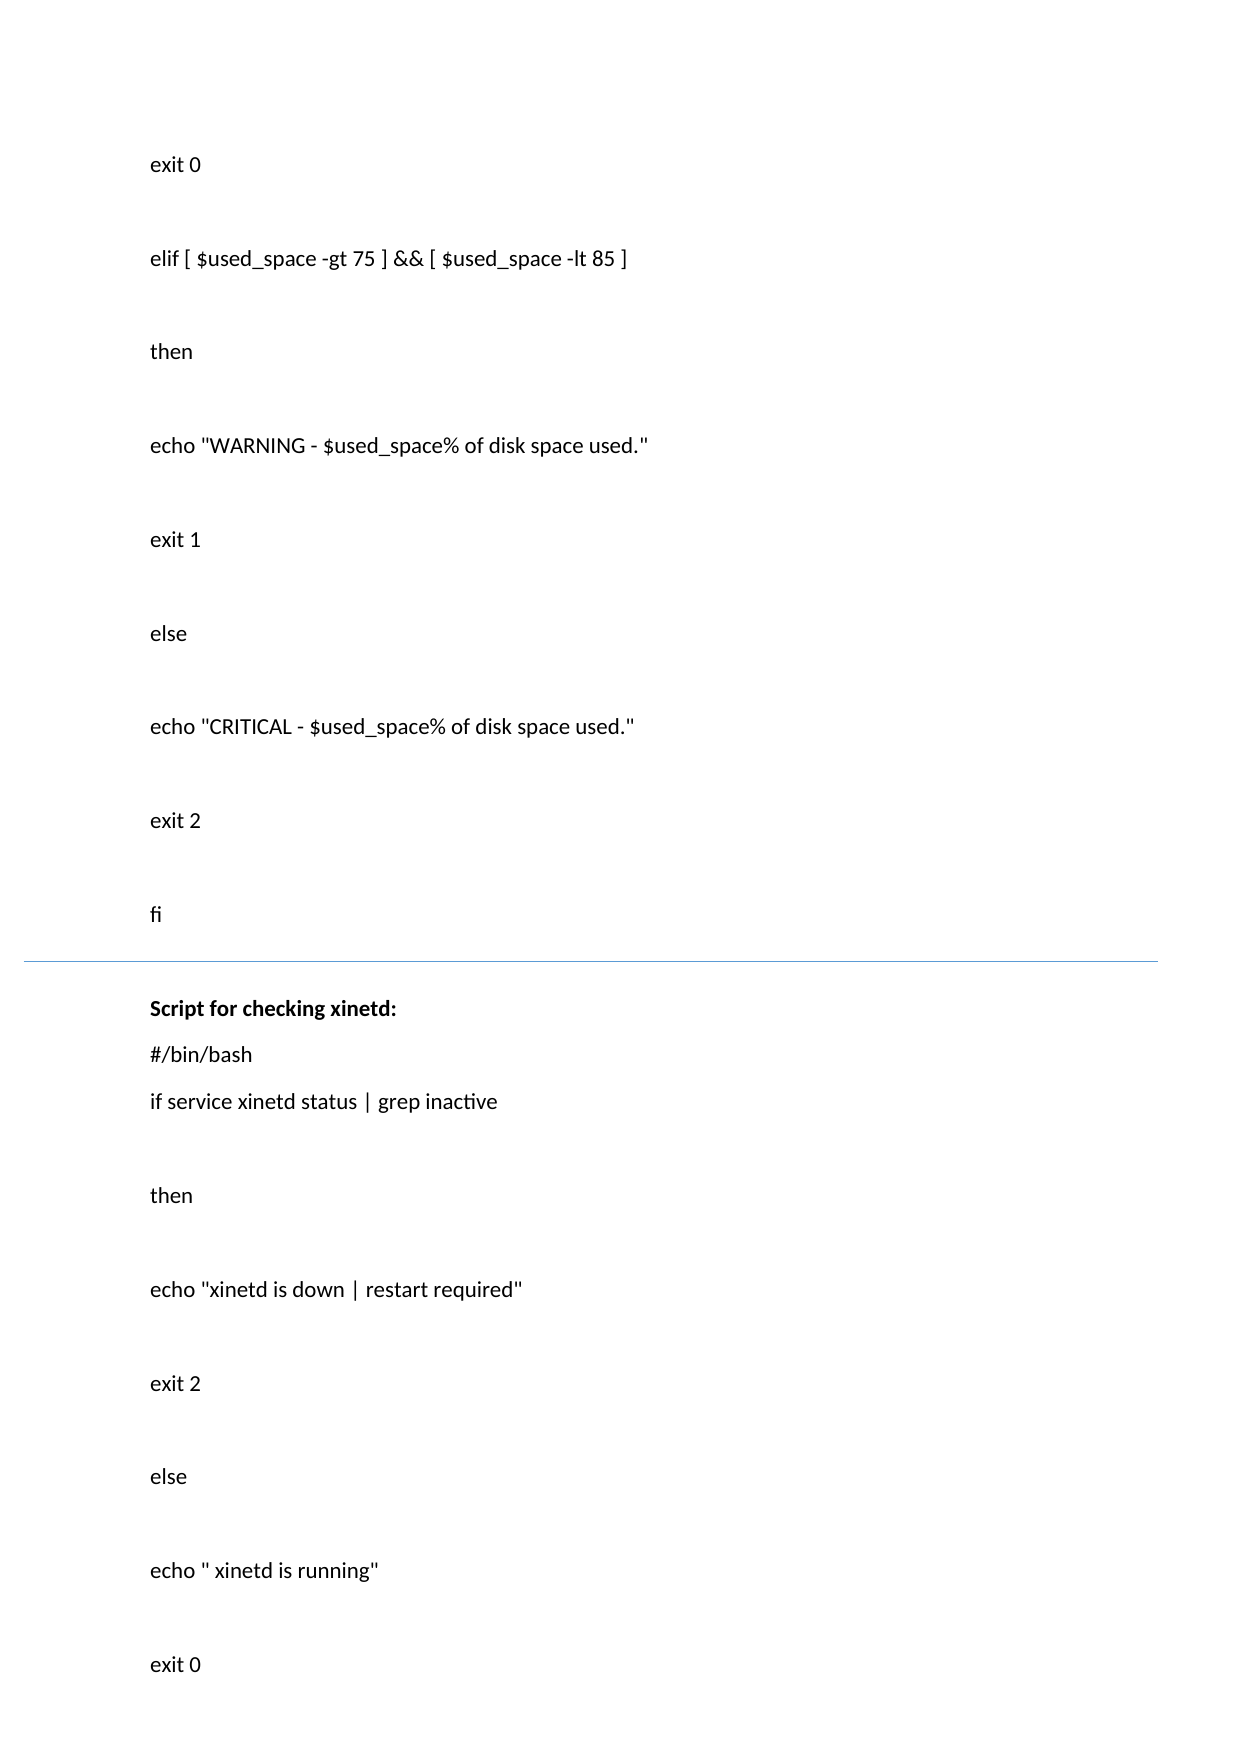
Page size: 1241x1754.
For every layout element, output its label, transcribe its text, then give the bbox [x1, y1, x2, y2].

text else [150, 619, 1090, 647]
text else [150, 1462, 1090, 1491]
text echo " xinetd is running" [150, 1556, 1090, 1584]
text echo "CRITICAL - $used_space% of disk space used." [150, 712, 1090, 741]
text exit 0 [150, 1650, 1090, 1678]
text Script for checking xinetd: [150, 994, 1090, 1022]
text exit 1 [150, 525, 1090, 553]
text exit 0 [150, 150, 1090, 178]
text exit 2 [150, 1369, 1090, 1397]
text if service xinetd status | grep inactive [150, 1087, 1090, 1116]
text #/bin/bash [150, 1041, 1090, 1069]
text then [150, 1181, 1090, 1209]
text elif [ $used_space -gt 75 ] && [ $used_space -lt 85 ] [150, 244, 1090, 272]
text echo "WARNING - $used_space% of disk space used." [150, 431, 1090, 459]
text echo "xinetd is down | restart required" [150, 1275, 1090, 1303]
text then [150, 337, 1090, 366]
text exit 2 [150, 806, 1090, 834]
text fi [150, 900, 1090, 928]
